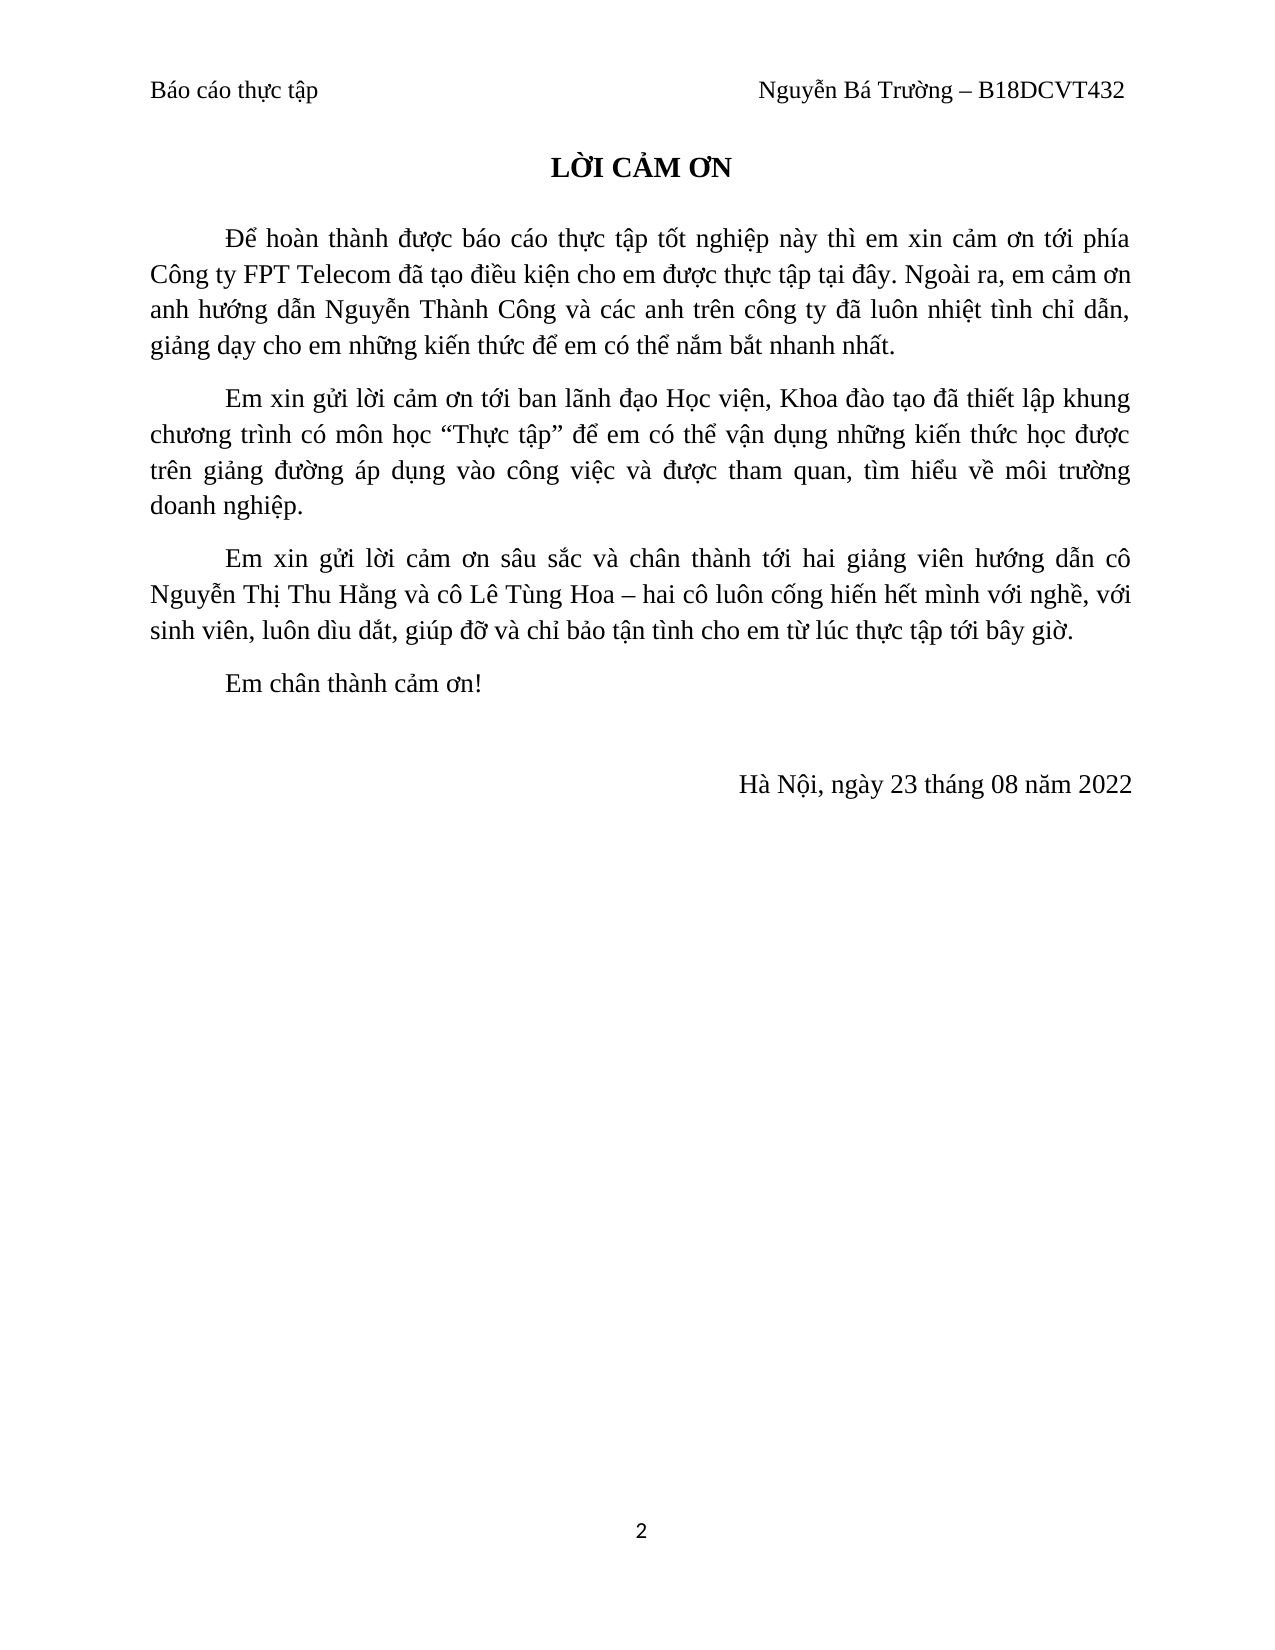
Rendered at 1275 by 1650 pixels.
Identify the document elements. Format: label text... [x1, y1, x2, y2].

text Để hoàn thành được báo cáo thực tập tốt nghiệp này thì em xin cảm ơn tới phía Công ty FPT Telecom đã tạo điều kiện cho em được thực tập tại đây. Ngoài ra, em cảm ơn anh hướng dẫn Nguyễn Thành Công và các anh trên công ty đã luôn nhiệt tình chỉ dẫn, giảng dạy cho em những kiến thức để em có thể nắm bắt nhanh nhất. [150, 222, 1132, 361]
text Hà Nội, ngày 23 tháng 08 năm 2022 [150, 768, 1132, 799]
text Em chân thành cảm ơn! [225, 667, 1132, 698]
text Em xin gửi lời cảm ơn sâu sắc và chân thành tới hai giảng viên hướng dẫn cô Nguyễn Thị Thu Hằng và cô Lê Tùng Hoa – hai cô luôn cống hiến hết mình với nghề, với sinh viên, luôn dìu dắt, giúp đỡ và chỉ bảo tận tình cho em từ lúc thực tập tới bây giờ. [150, 542, 1132, 645]
subtitle LỜI CẢM ƠN [150, 150, 1132, 183]
text Em xin gửi lời cảm ơn tới ban lãnh đạo Học viện, Khoa đào tạo đã thiết lập khung chương trình có môn học “Thực tập” để em có thể vận dụng những kiến thức học được trên giảng đường áp dụng vào công việc và được tham quan, tìm hiểu về môi trường doanh nghiệp. [150, 382, 1132, 521]
